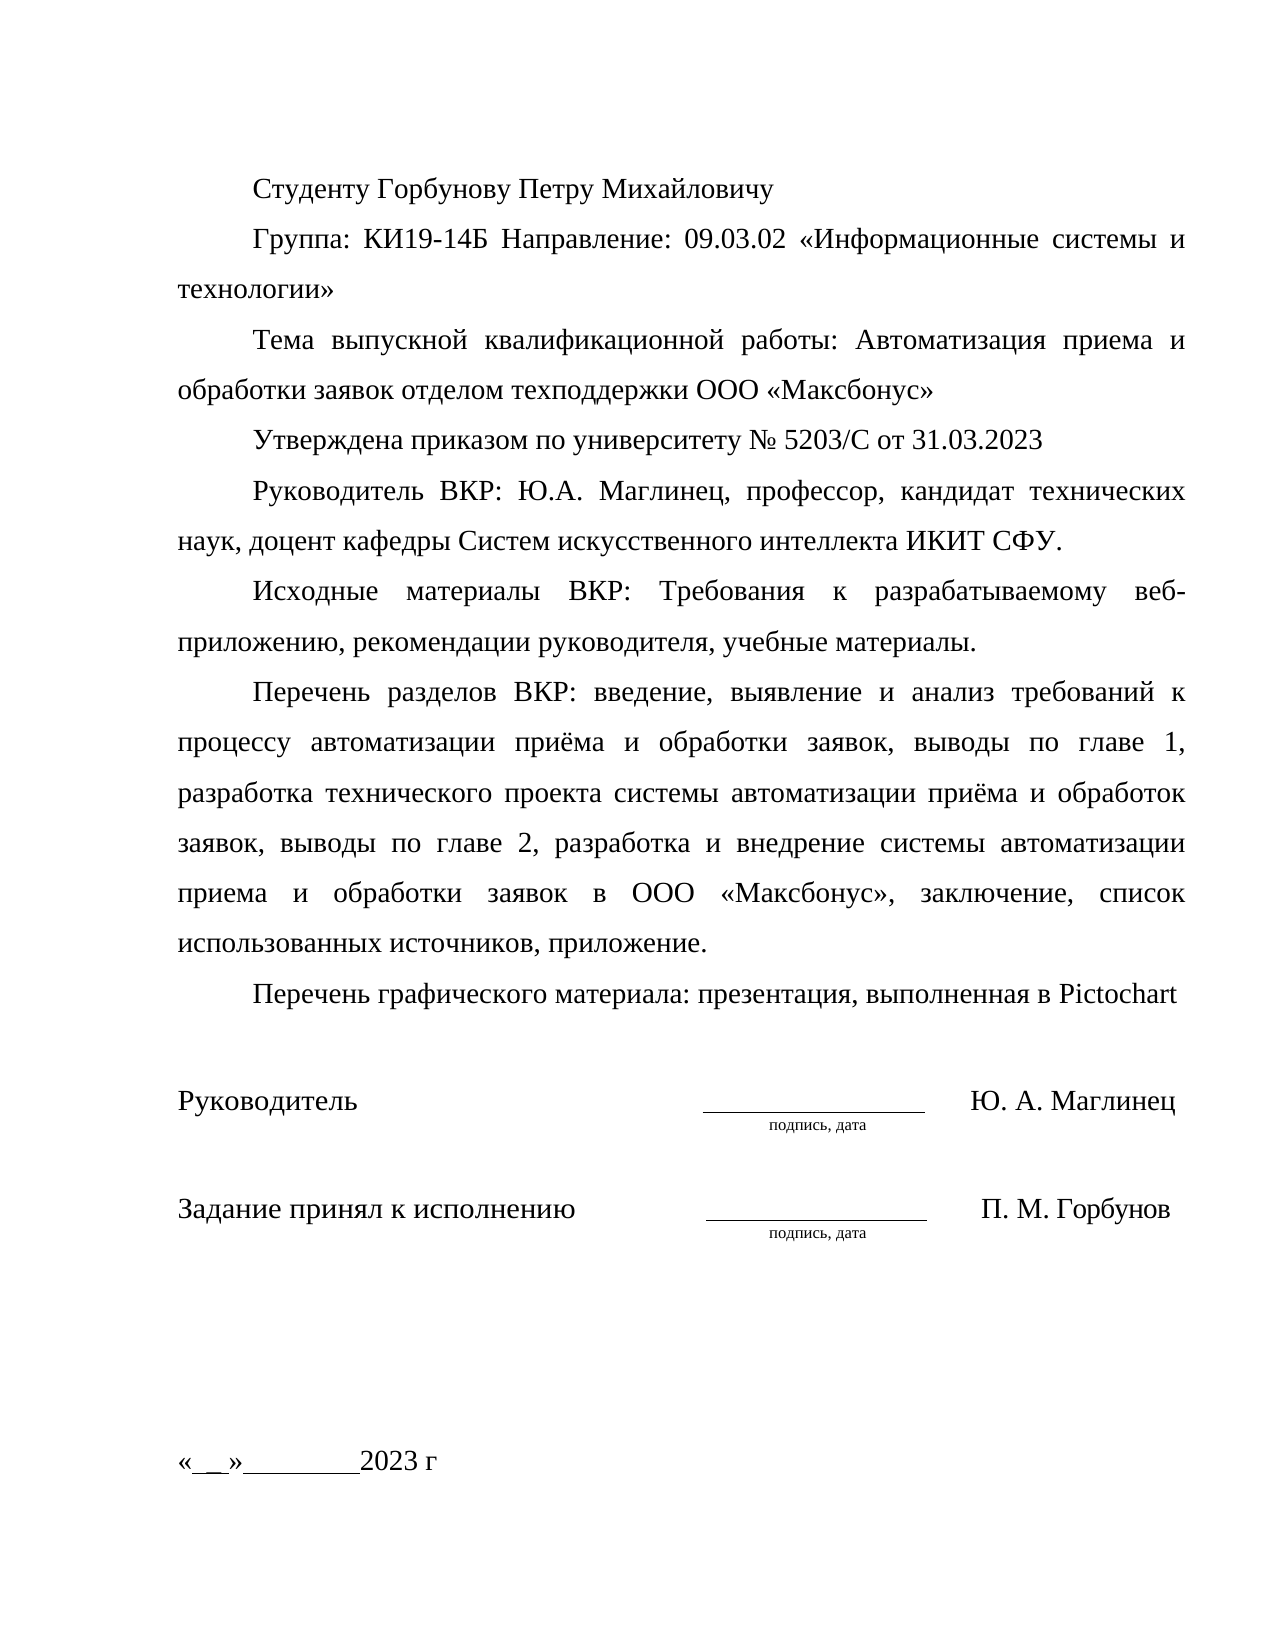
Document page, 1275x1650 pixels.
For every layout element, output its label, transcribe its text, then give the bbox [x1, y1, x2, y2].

text подпись, дата [627, 1224, 1186, 1242]
text Студенту Горбунову Петру Михайловичу [177, 171, 1186, 204]
text Руководитель ВКР: Ю.А. Маглинец, профессор, кандидат технических наук, доцент кафедры Систем искусственного интеллекта ИКИТ СФУ. [177, 473, 1186, 557]
text подпись, дата [627, 1116, 1186, 1134]
text Перечень графического материала: презентация, выполненная в Pictochart [177, 976, 1186, 1009]
text Тема выпускной квалификационной работы: Автоматизация приема и обработки заявок отделом техподдержки ООО «Максбонус» [177, 322, 1186, 406]
text Задание принял к исполнению П. М. Горбунов [177, 1194, 1186, 1224]
text Руководитель Ю. A. Маглинец [177, 1086, 1186, 1116]
text Группа: КИ19-14Б Направление: 09.03.02 «Информационные системы и технологии» [177, 221, 1186, 305]
text Исходные материалы ВКР: Требования к разрабатываемому веб-приложению, рекомендации руководителя, учебные материалы. [177, 573, 1186, 657]
text Перечень разделов ВКР: введение, выявление и анализ требований к процессу автоматизации приёма и обработки заявок, выводы по главе 1, разработка технического проекта системы автоматизации приёма и обработок заявок, выводы по главе 2, разработка и внедрение системы автоматизации приема и обработки заявок в ООО «Максбонус», заключение, список использованных источников, приложение. [177, 674, 1186, 959]
text Утверждена приказом по университету № 5203/С от 31.03.2023 [177, 422, 1186, 456]
text « _ » 2023 г [177, 1443, 1186, 1477]
